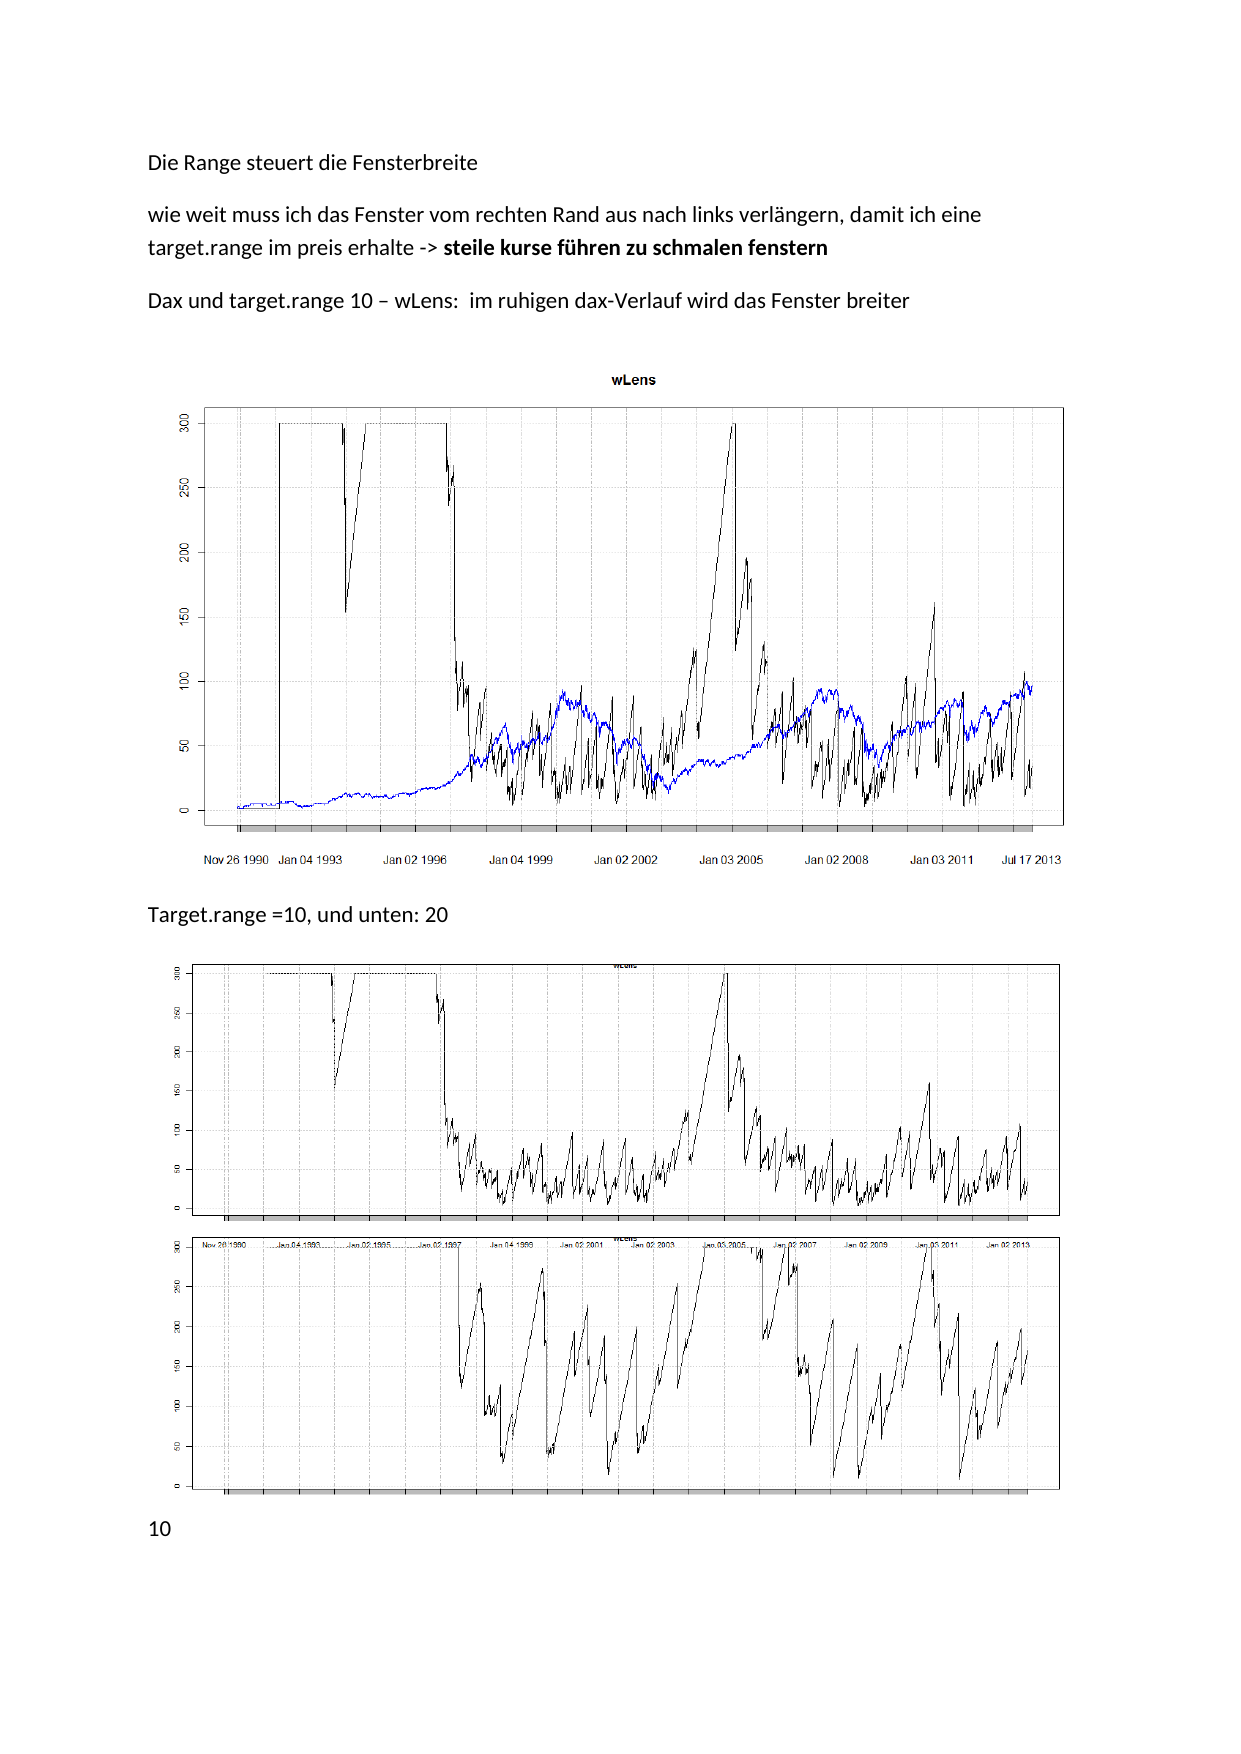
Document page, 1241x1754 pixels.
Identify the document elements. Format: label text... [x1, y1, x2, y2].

list 10 [148, 1514, 1093, 1542]
text Die Range steuert die Fensterbreite [148, 148, 1093, 176]
list Target.range =10, und unten: 20 [148, 900, 1093, 928]
list Dax und target.range 10 – wLens: im ruhigen dax-Verlauf wird das Fenster breiter [148, 286, 1093, 314]
picture [147, 964, 1093, 1511]
picture [147, 350, 1093, 896]
text wie weit muss ich das Fenster vom rechten Rand aus nach links verlängern, damit ich eine target.range im preis erhalte -> steile kurse führen zu schmalen fenstern [148, 201, 1093, 261]
